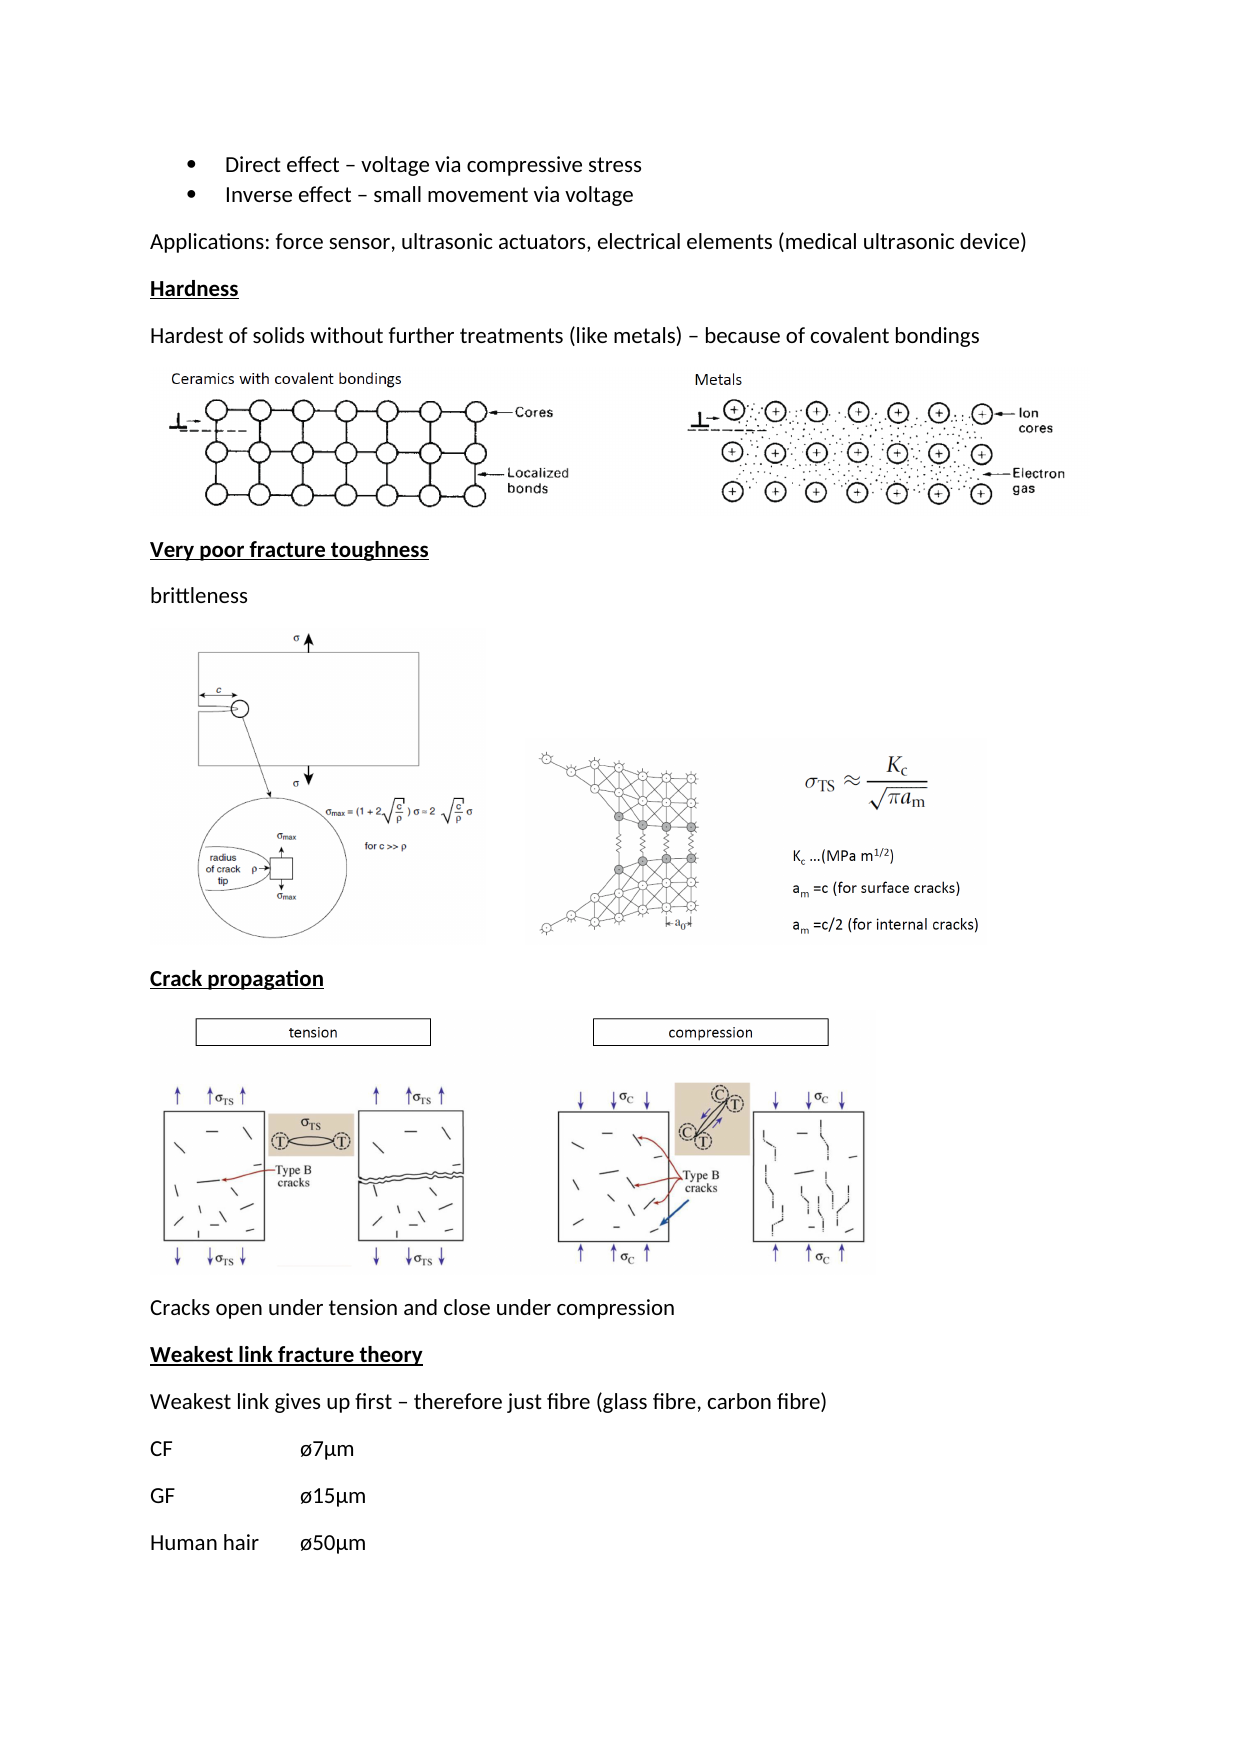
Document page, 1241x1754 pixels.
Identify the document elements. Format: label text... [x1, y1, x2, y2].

text GF ø15µm [150, 1481, 1090, 1509]
text Crack propagation [150, 964, 1090, 992]
picture [525, 738, 988, 945]
list Direct effect – voltage via compressive stress [187, 150, 1090, 178]
text brittleness [150, 582, 1090, 610]
text Applications: force sensor, ultrasonic actuators, electrical elements (medical ultrasonic device) [150, 227, 1090, 255]
picture [150, 1010, 877, 1275]
text Cracks open under tension and close under compression [150, 1293, 1090, 1321]
text Hardest of solids without further treatments (like metals) – because of covalent bondings [150, 321, 1090, 349]
text Weakest link fracture theory [150, 1340, 1090, 1368]
text CF ø7µm [150, 1434, 1090, 1462]
text Hardness [150, 274, 1090, 302]
picture [150, 367, 1091, 516]
text Human hair ø50µm [150, 1528, 1090, 1556]
text Weakest link gives up first – therefore just fibre (glass fibre, carbon fibre) [150, 1387, 1090, 1415]
list Inverse effect – small movement via voltage [187, 180, 1090, 208]
picture [150, 628, 487, 945]
text Very poor fracture toughness [150, 535, 1090, 563]
